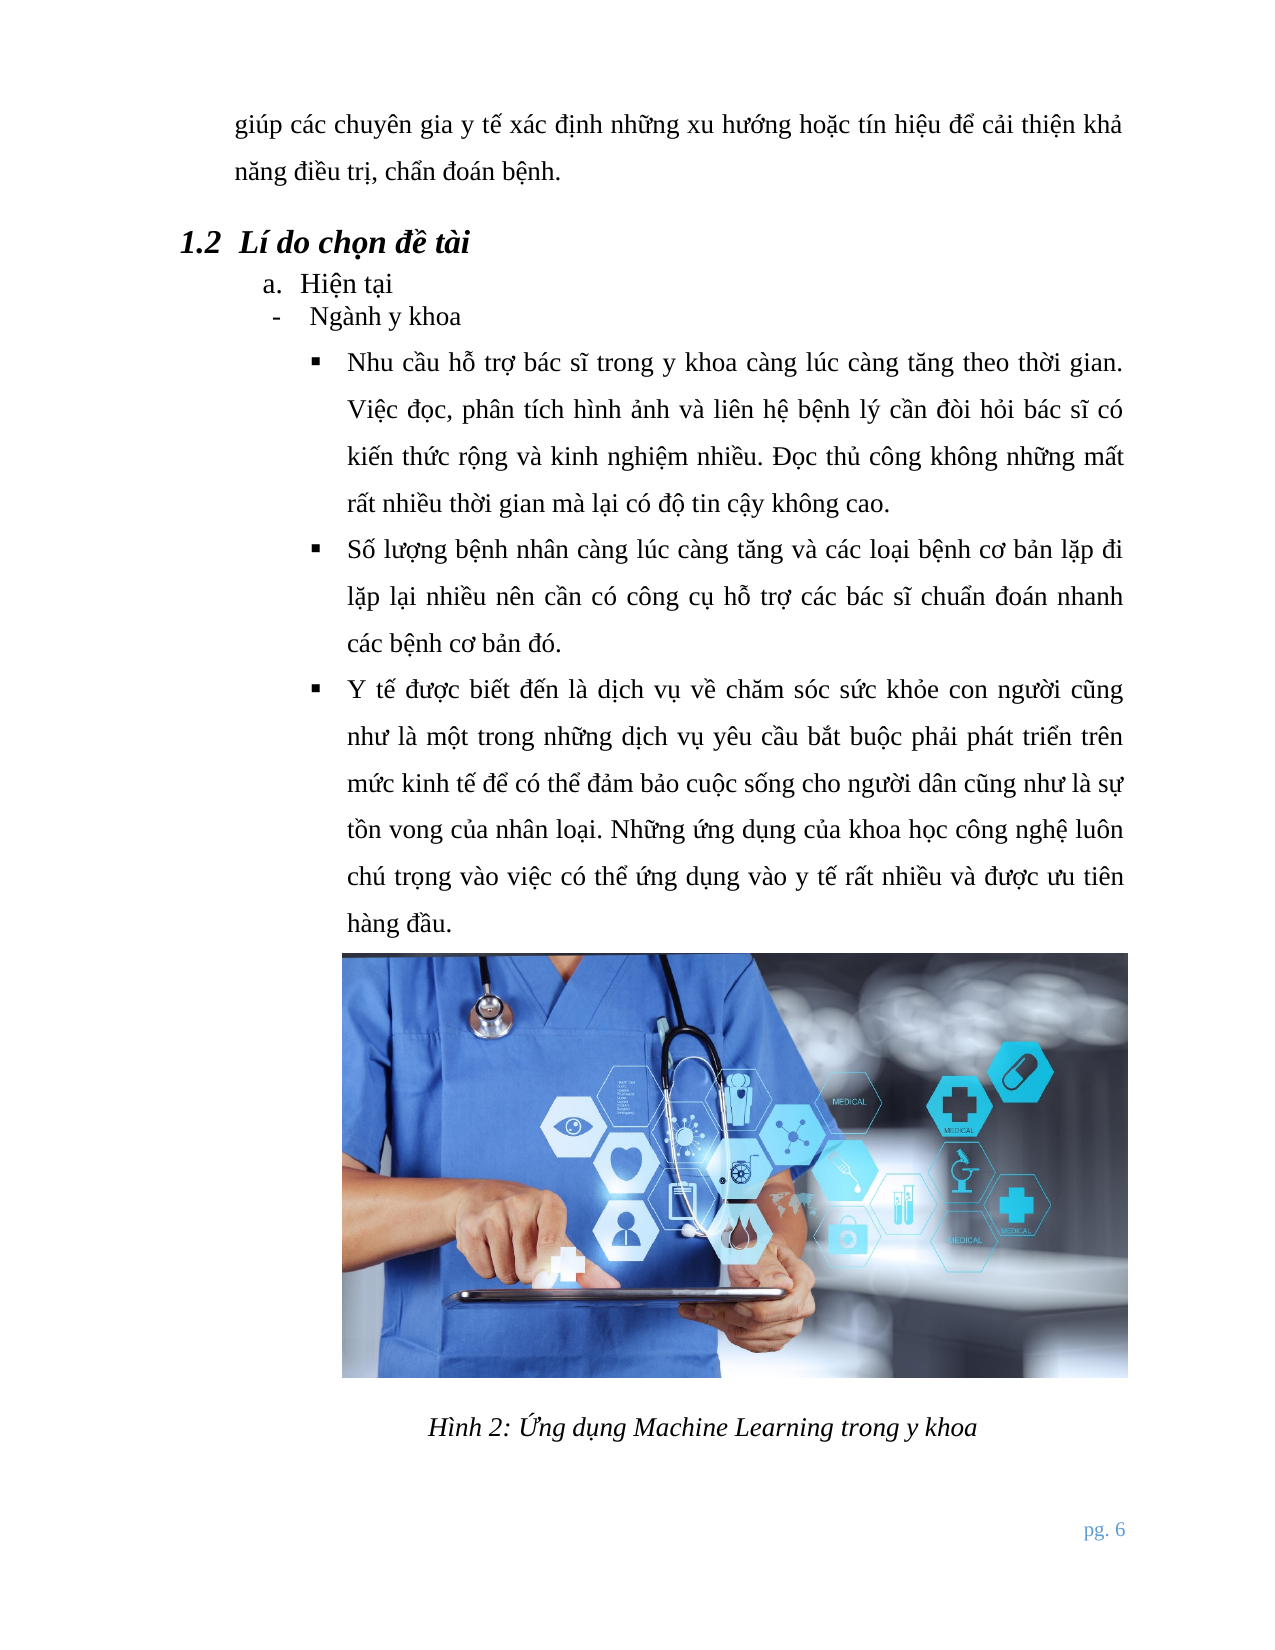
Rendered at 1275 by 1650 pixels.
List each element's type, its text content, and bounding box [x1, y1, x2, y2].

list Hiện tại [262, 266, 1125, 300]
list Y tế được biết đến là dịch vụ về chăm sóc sức khỏe con người cũng như là một trong những dịch vụ yêu cầu bắt buộc phải phát triển trên mức kinh tế để có thể đảm bảo cuộc sống cho người dân cũng như là sự tồn vong của nhân loại. Những ứng dụng của khoa học công nghệ luôn chú trọng vào việc có thể ứng dụng vào y tế rất nhiều và được ưu tiên hàng đầu. [309, 673, 1125, 938]
list Ngành y khoa [272, 300, 1125, 331]
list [234, 108, 1125, 186]
list Số lượng bệnh nhân càng lúc càng tăng và các loại bệnh cơ bản lặp đi lặp lại nhiều nên cần có công cụ hỗ trợ các bác sĩ chuẩn đoán nhanh các bệnh cơ bản đó. [309, 533, 1125, 658]
list Nhu cầu hỗ trợ bác sĩ trong y khoa càng lúc càng tăng theo thời gian. Việc đọc, phân tích hình ảnh và liên hệ bệnh lý cần đòi hỏi bác sĩ có kiến thức rộng và kinh nghiệm nhiều. Đọc thủ công không những mất rất nhiều thời gian mà lại có độ tin cậy không cao. [309, 347, 1125, 518]
picture [342, 953, 1128, 1378]
subtitle Lí do chọn đề tài [179, 222, 1125, 261]
text Hình 2: Ứng dụng Machine Learning trong y khoa [283, 1411, 1125, 1442]
